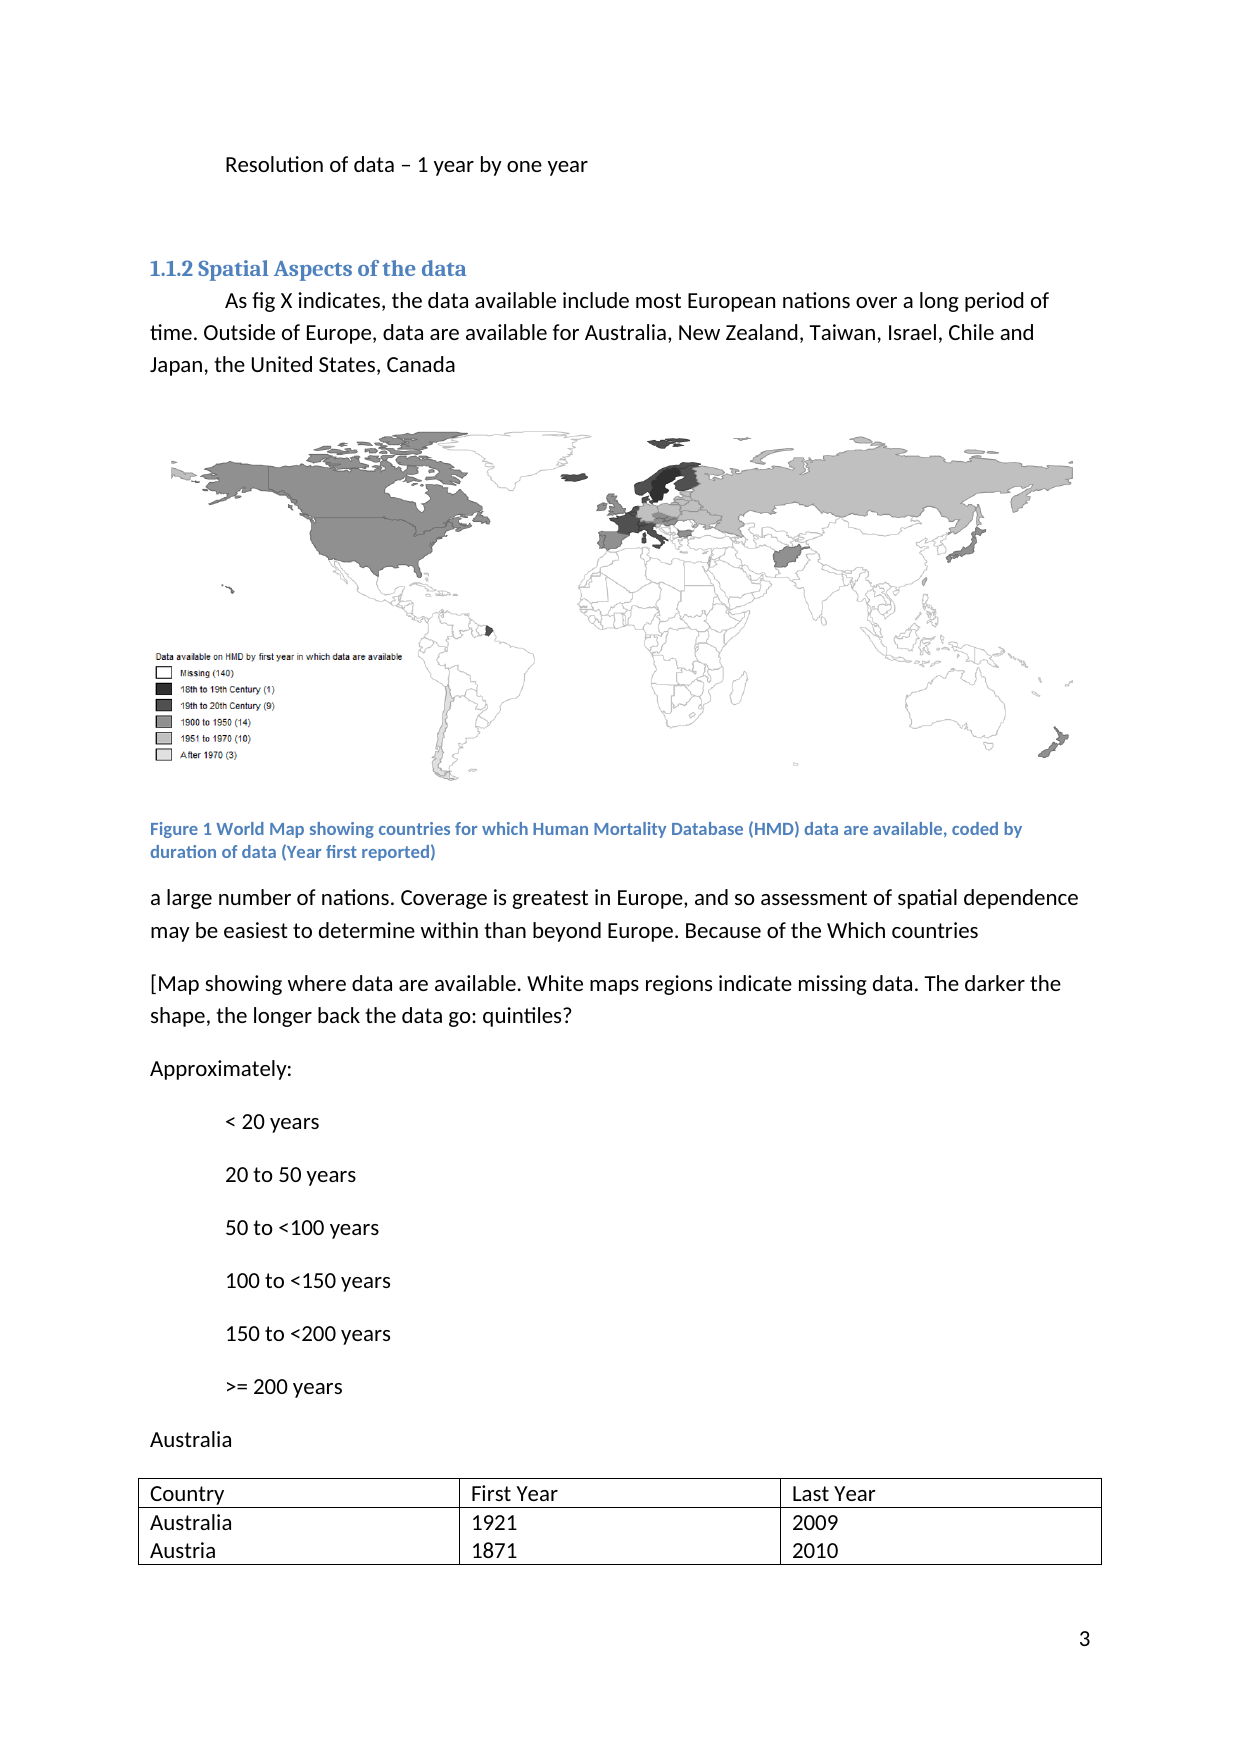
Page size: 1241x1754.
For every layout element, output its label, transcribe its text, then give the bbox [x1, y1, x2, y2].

subtitle 1.1.2 Spatial Aspects of the data [150, 256, 1090, 282]
picture [150, 403, 1091, 792]
table_header Last Year [781, 1479, 1101, 1507]
table_cell 1921 1871 [460, 1508, 780, 1564]
text Resolution of data – 1 year by one year [150, 150, 1090, 178]
table_cell Australia Austria [139, 1508, 459, 1564]
text 150 to <200 years [150, 1319, 1090, 1347]
text < 20 years [150, 1107, 1090, 1135]
table_header Country [139, 1479, 459, 1507]
text a large number of nations. Coverage is greatest in Europe, and so assessment of spatial dependence may be easiest to determine within than beyond Europe. Because of the Which countries [150, 883, 1090, 944]
text 20 to 50 years [150, 1160, 1090, 1188]
text 50 to <100 years [150, 1213, 1090, 1241]
text [Map showing where data are available. White maps regions indicate missing data. The darker the shape, the longer back the data go: quintiles? [150, 969, 1090, 1029]
text 100 to <150 years [150, 1266, 1090, 1294]
table_cell 2009 2010 [781, 1508, 1101, 1564]
text Australia [150, 1425, 1090, 1453]
text Approximately: [150, 1054, 1090, 1082]
text >= 200 years [150, 1372, 1090, 1400]
text As fig X indicates, the data available include most European nations over a long period of time. Outside of Europe, data are available for Australia, New Zealand, Taiwan, Israel, Chile and Japan, the United States, Canada [150, 286, 1090, 379]
table_header First Year [460, 1479, 780, 1507]
